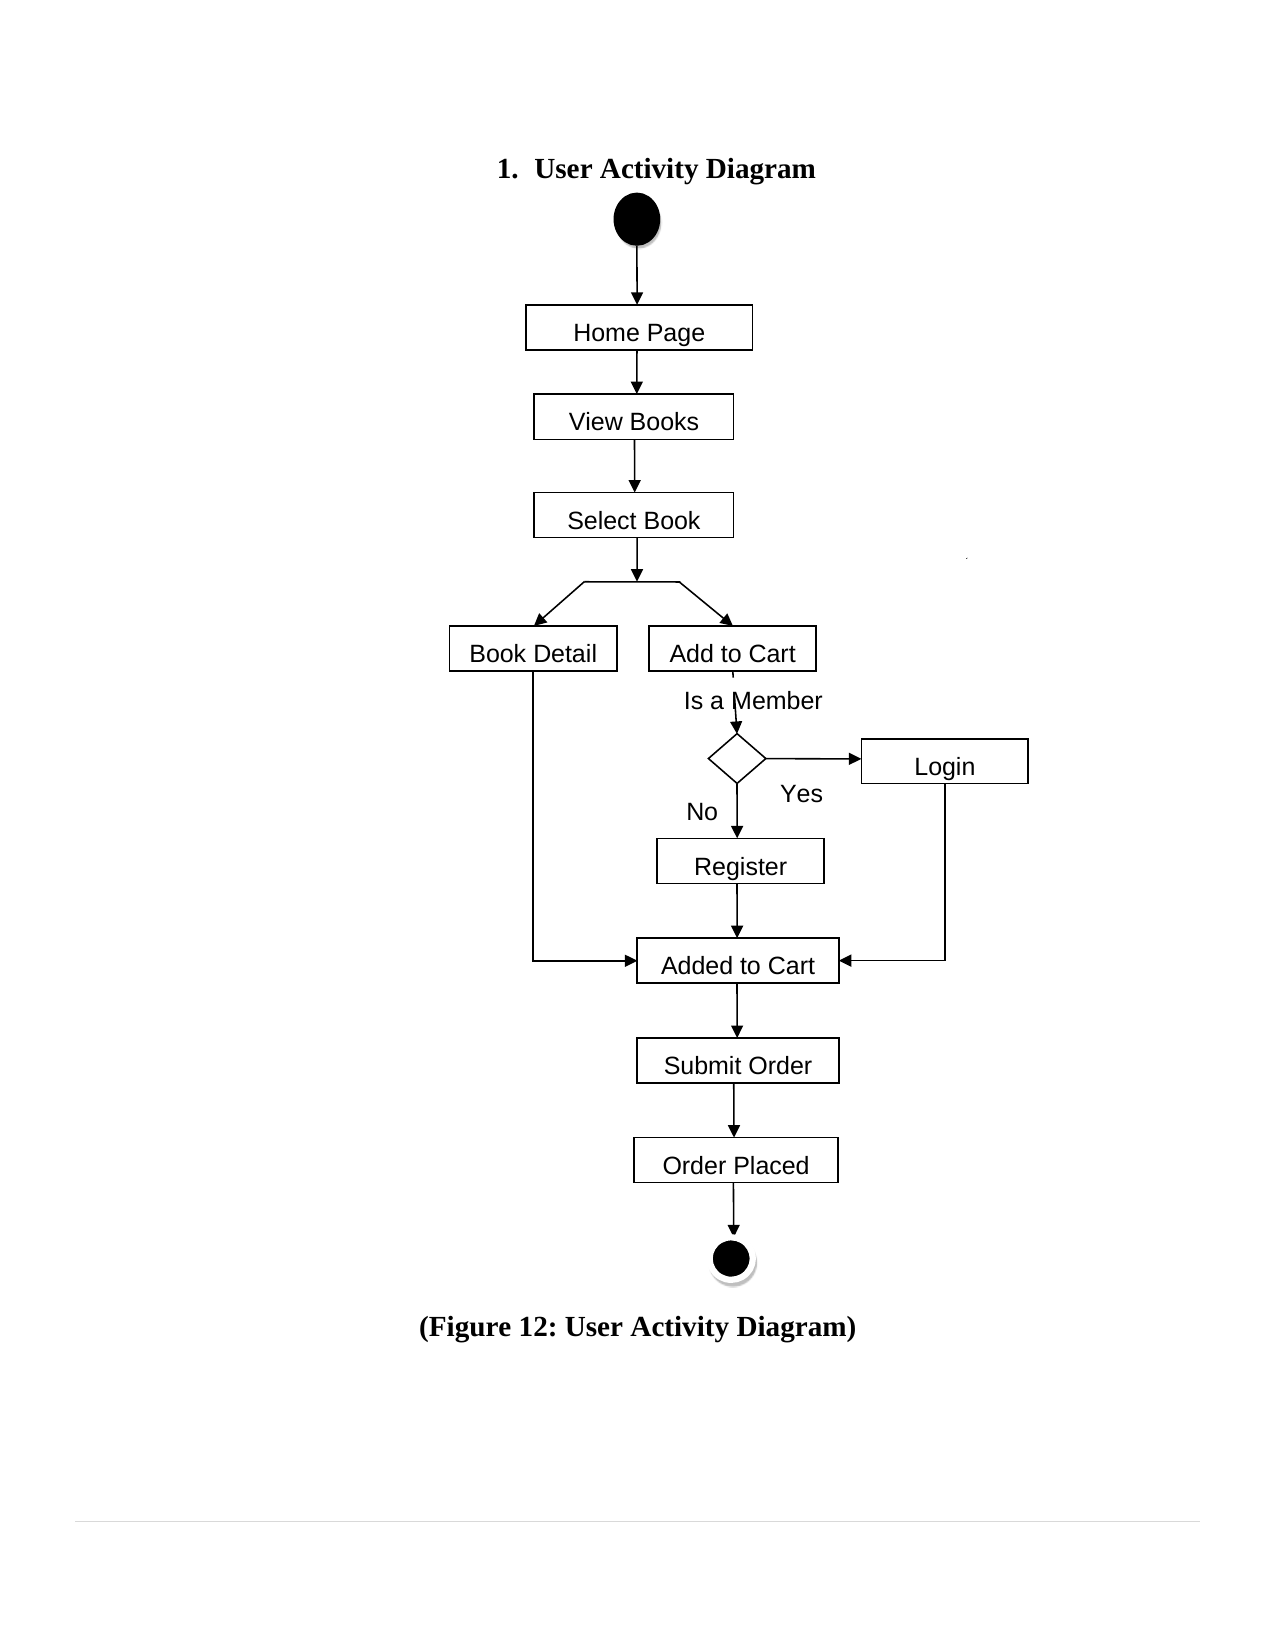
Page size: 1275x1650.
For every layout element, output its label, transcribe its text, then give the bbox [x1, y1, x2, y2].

subtitle (Figure 12: User Activity Diagram) [75, 1309, 1200, 1343]
subtitle User Activity Diagram [112, 151, 1200, 184]
